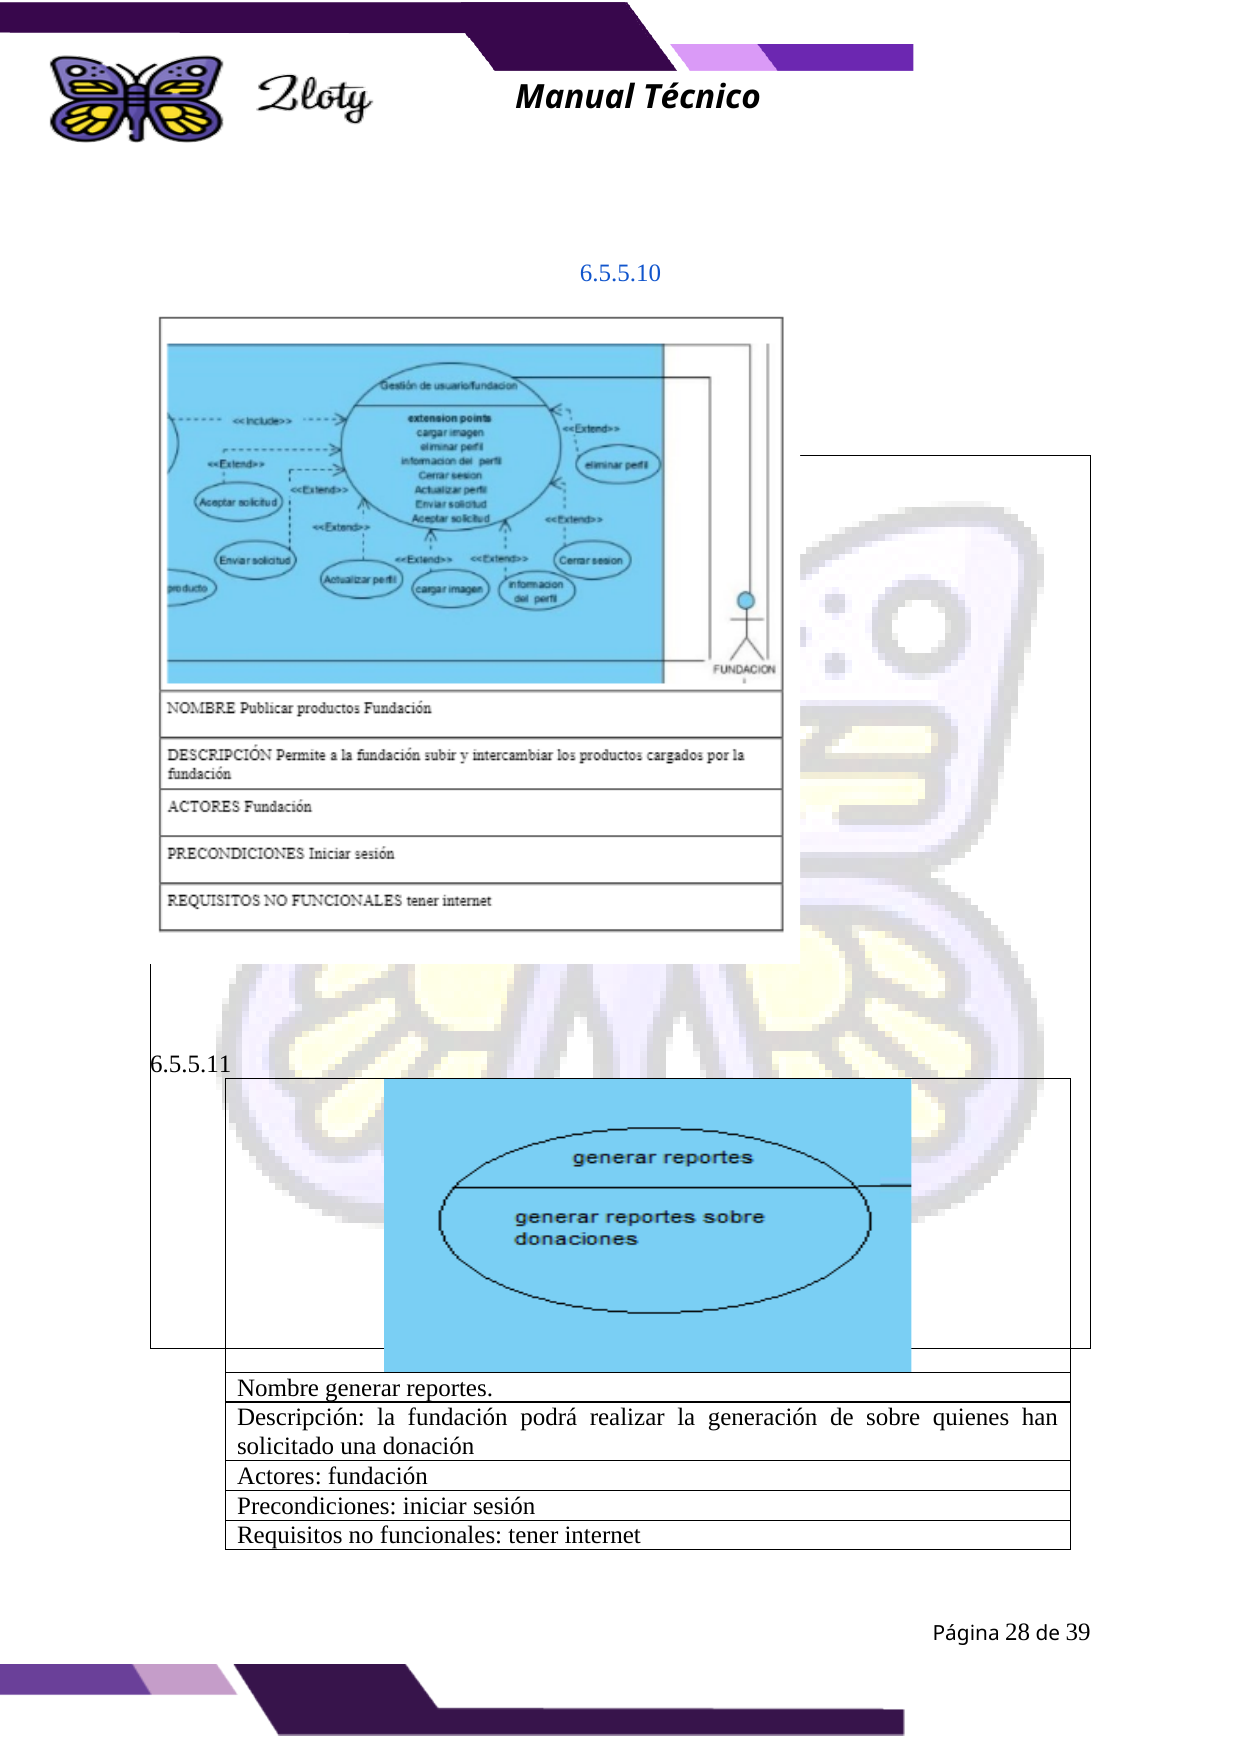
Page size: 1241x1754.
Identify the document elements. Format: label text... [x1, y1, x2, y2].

picture [384, 1079, 912, 1372]
table_cell Nombre generar reportes. [226, 1373, 1070, 1401]
table_cell Precondiciones: iniciar sesión [226, 1491, 1070, 1519]
picture [150, 286, 800, 964]
text 6.5.5.10 [150, 258, 1090, 287]
table_cell Actores: fundación [226, 1461, 1070, 1490]
picture [0, 1664, 905, 1736]
picture [0, 2, 914, 166]
table_header [226, 1079, 384, 1372]
table_cell Requisitos no funcionales: tener internet [226, 1521, 1070, 1549]
table_cell Descripción: la fundación podrá realizar la generación de sobre quienes han solicitado una donación [226, 1403, 1070, 1460]
text 6.5.5.11 [150, 1049, 1090, 1078]
table_header [912, 1079, 1070, 1372]
